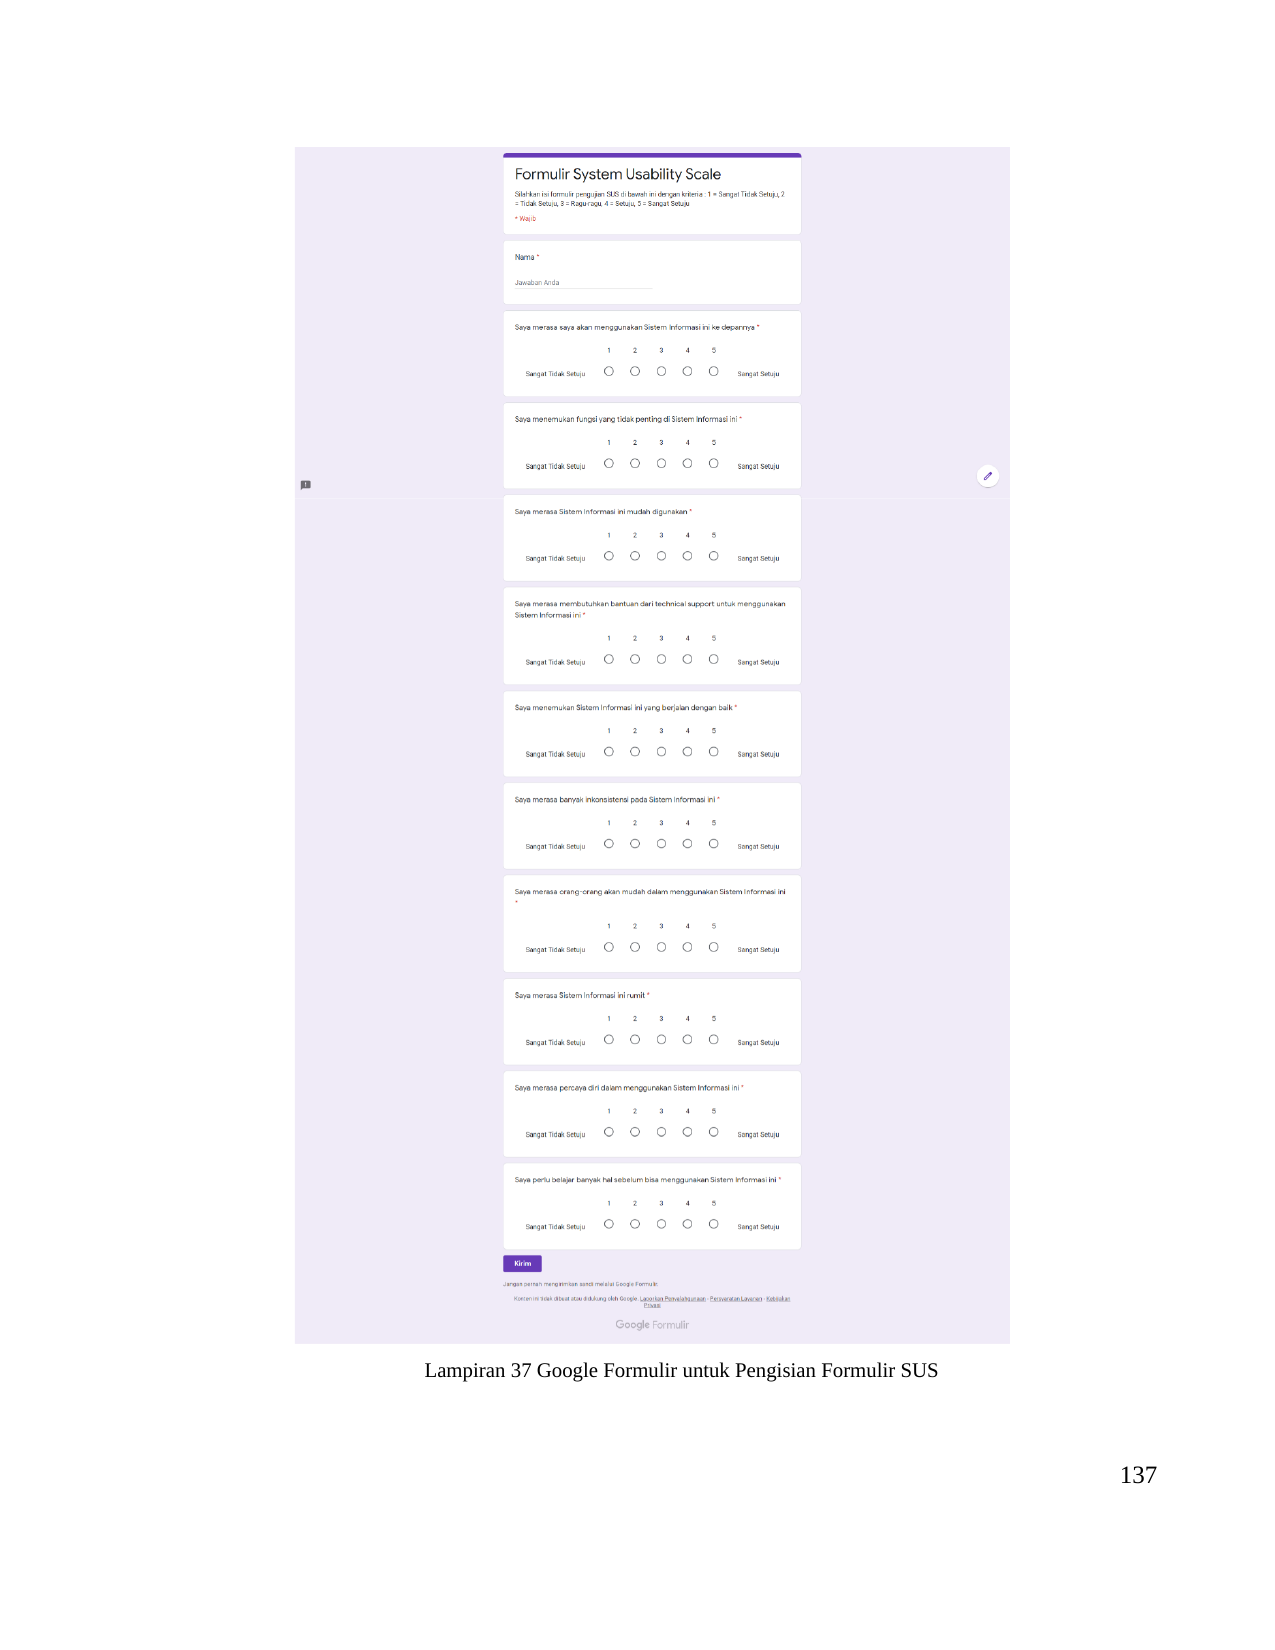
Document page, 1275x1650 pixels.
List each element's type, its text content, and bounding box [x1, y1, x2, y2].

picture [294, 147, 1010, 1344]
